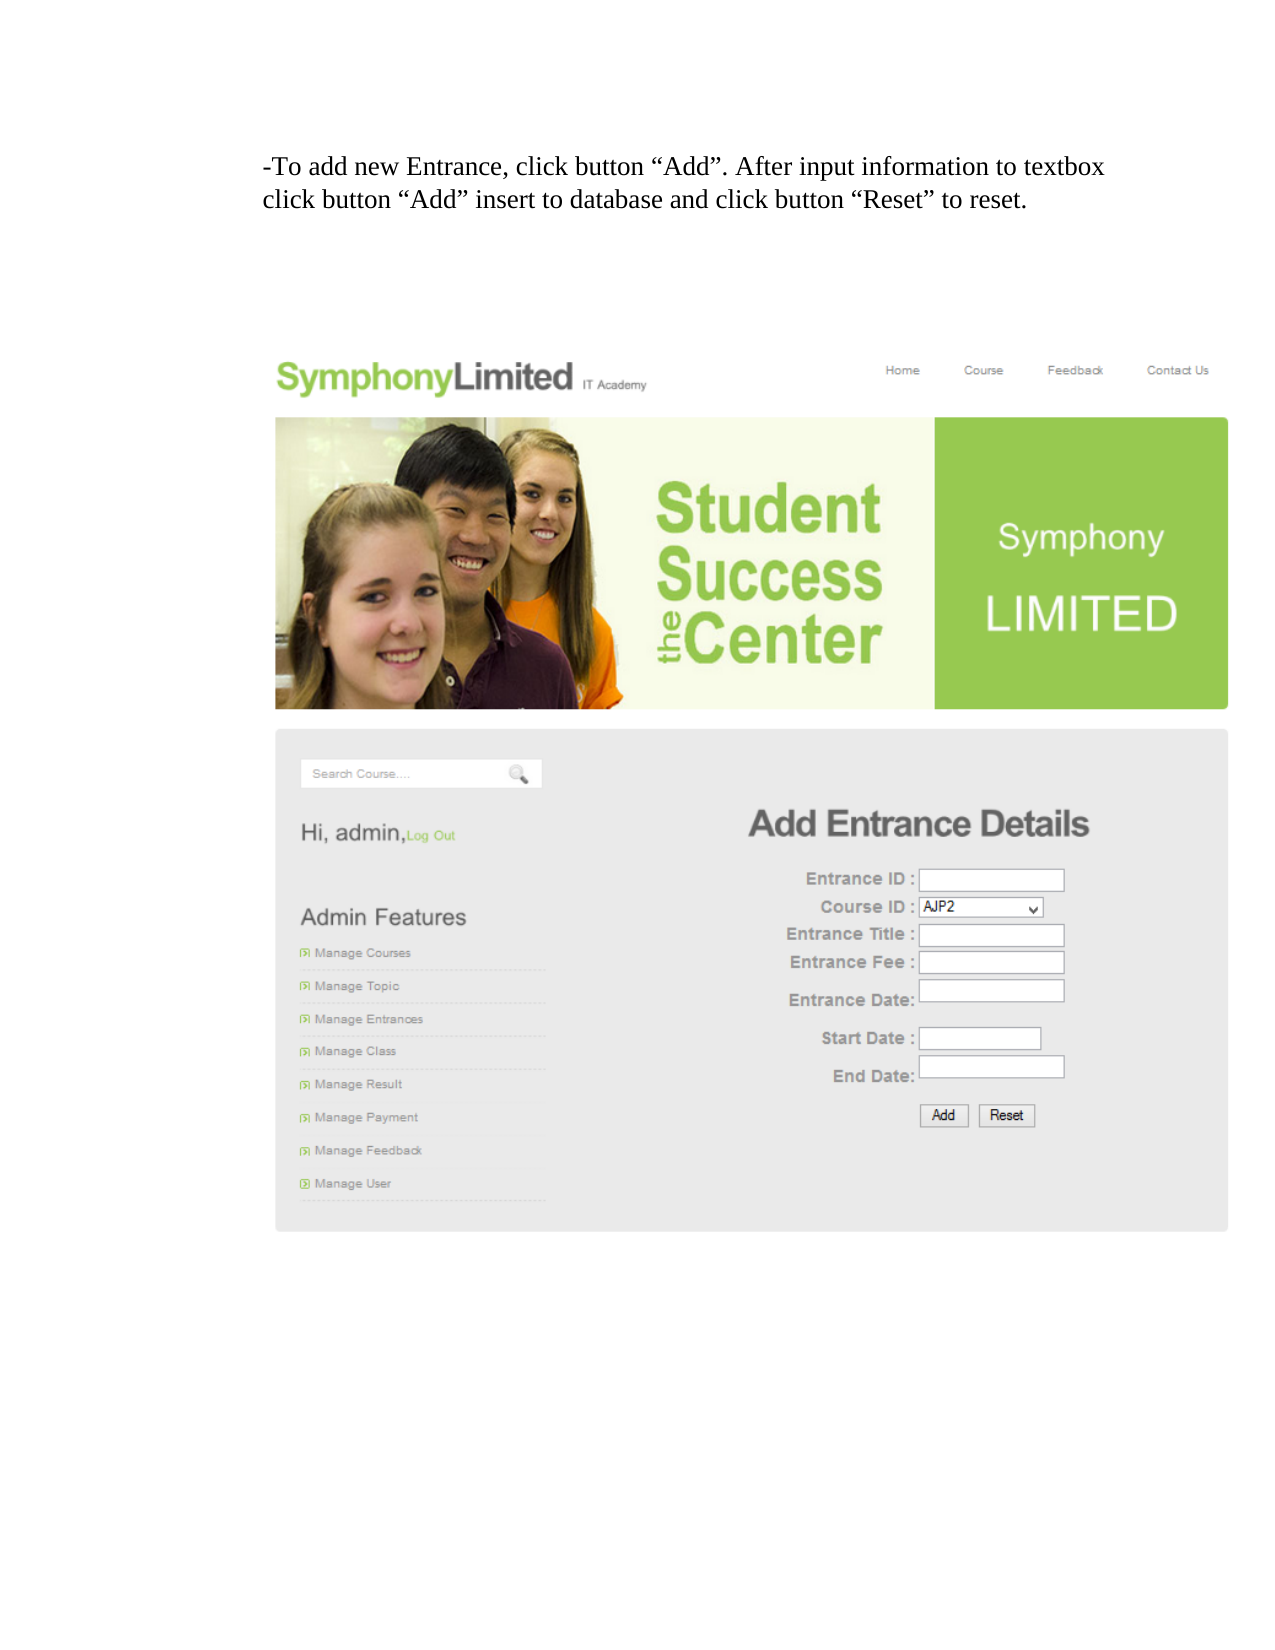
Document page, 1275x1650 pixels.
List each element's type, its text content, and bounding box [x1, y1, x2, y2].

picture [262, 334, 1238, 1238]
text -To add new Entrance, click button “Add”. After input information to textbox click button “Add” insert to database and click button “Reset” to reset. [262, 150, 1125, 215]
